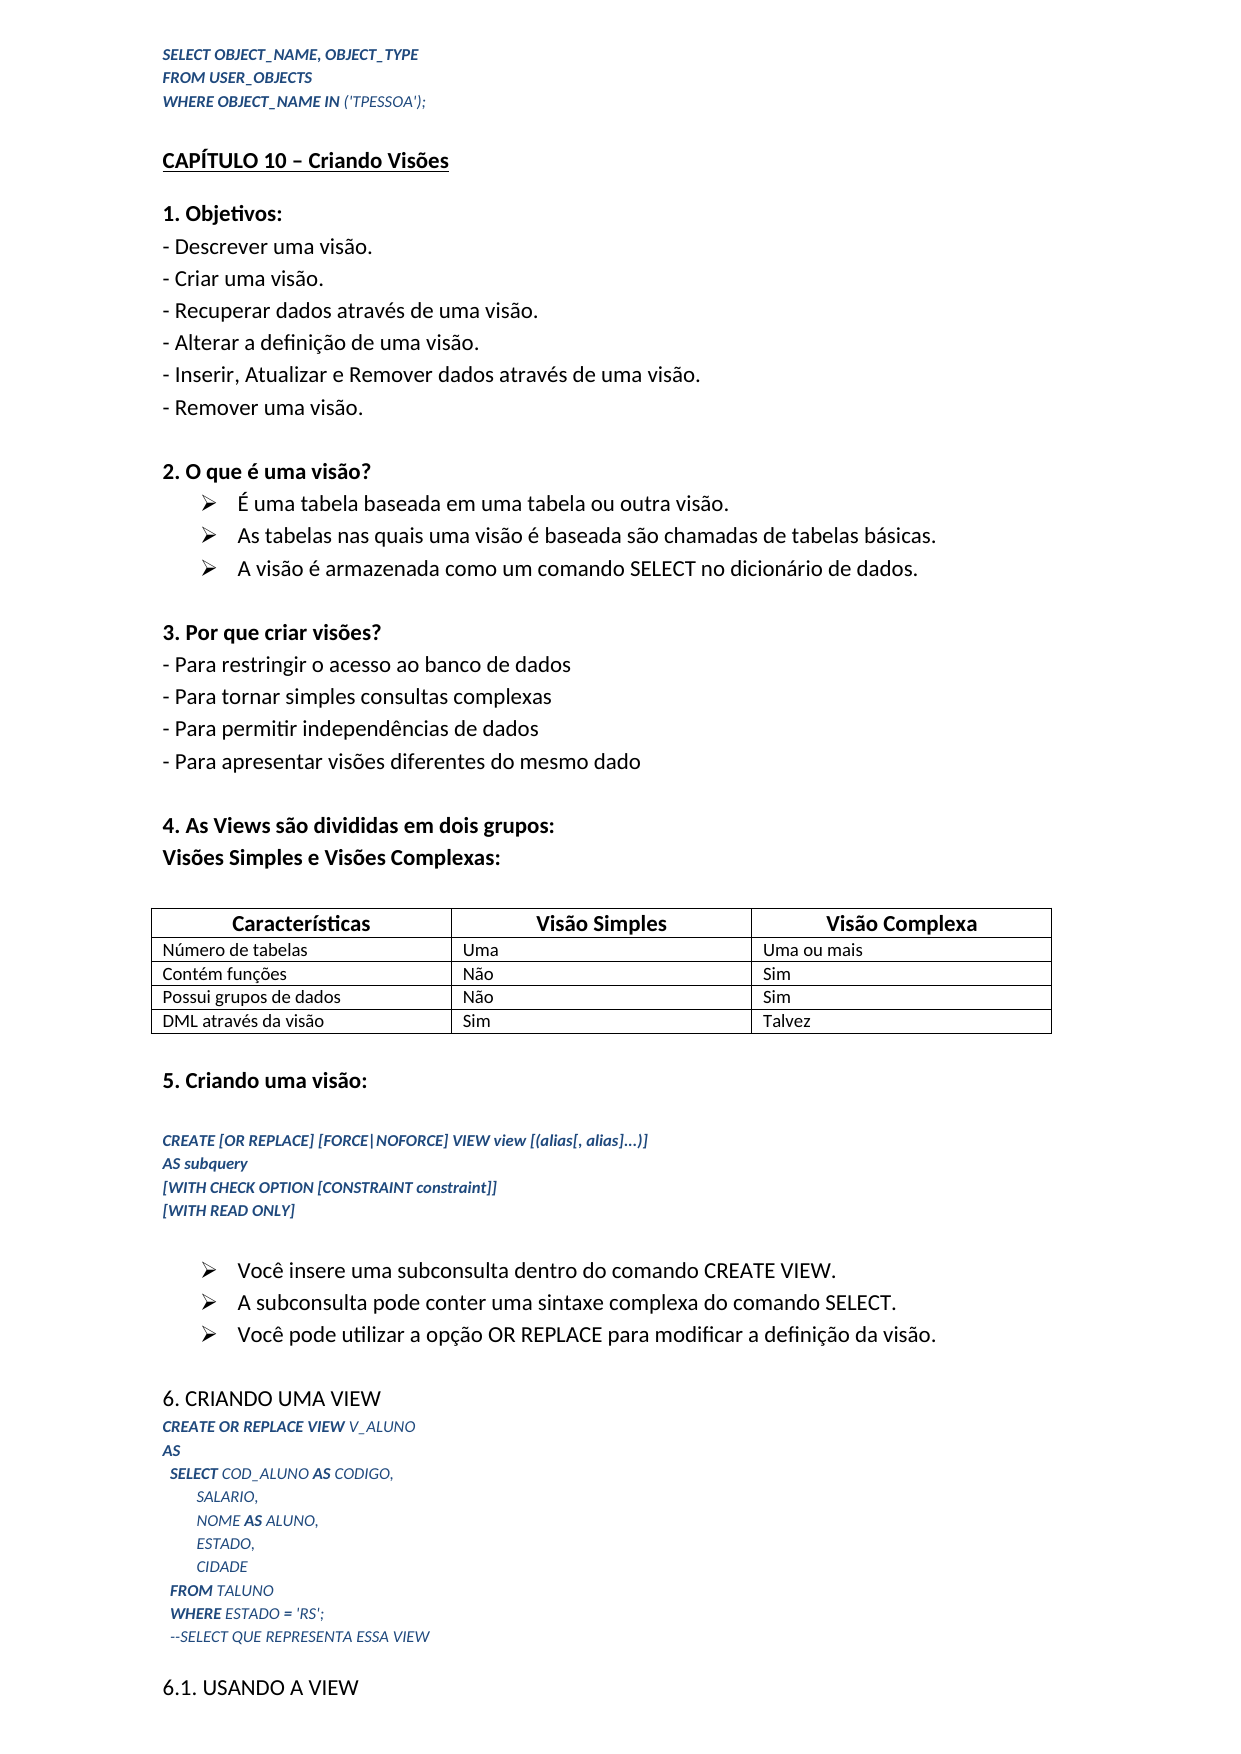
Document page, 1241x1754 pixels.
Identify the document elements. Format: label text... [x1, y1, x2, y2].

text ESTADO, [162, 1533, 1063, 1554]
table_cell Sim [752, 986, 1051, 1009]
text - Descrever uma visão. [162, 232, 1063, 260]
text - Para permitir independências de dados [162, 714, 1063, 743]
text [WITH READ ONLY] [162, 1200, 1063, 1221]
text - Para apresentar visões diferentes do mesmo dado [162, 747, 1063, 775]
table_header Características [152, 909, 451, 937]
text CREATE OR REPLACE VIEW V_ALUNO [162, 1417, 1063, 1437]
list Você pode utilizar a opção OR REPLACE para modificar a definição da visão. [200, 1320, 1063, 1348]
text 6. CRIANDO UMA VIEW [162, 1384, 1063, 1412]
text - Recuperar dados através de uma visão. [162, 296, 1063, 324]
text 6.1. USANDO A VIEW [162, 1673, 1063, 1701]
table_cell Uma ou mais [752, 938, 1051, 961]
text 2. O que é uma visão? [162, 457, 1063, 485]
table_cell DML através da visão [152, 1010, 451, 1033]
text CIDADE [162, 1557, 1063, 1577]
text FROM USER_OBJECTS [162, 68, 1063, 88]
text SELECT OBJECT_NAME, OBJECT_TYPE [162, 44, 1063, 65]
list As tabelas nas quais uma visão é baseada são chamadas de tabelas básicas. [200, 521, 1063, 549]
table_cell Possui grupos de dados [152, 986, 451, 1009]
text AS [162, 1440, 1063, 1460]
text 5. Criando uma visão: [162, 1066, 1063, 1094]
list A subconsulta pode conter uma sintaxe complexa do comando SELECT. [200, 1288, 1063, 1316]
text - Para tornar simples consultas complexas [162, 682, 1063, 710]
table_cell Sim [452, 1010, 751, 1033]
list Você insere uma subconsulta dentro do comando CREATE VIEW. [200, 1256, 1063, 1284]
table_cell Sim [752, 962, 1051, 985]
table_cell Uma [452, 938, 751, 961]
table_cell Contém funções [152, 962, 451, 985]
text - Inserir, Atualizar e Remover dados através de uma visão. [162, 361, 1063, 388]
text SALARIO, [162, 1487, 1063, 1507]
text WHERE OBJECT_NAME IN ('TPESSOA'); [162, 91, 1063, 111]
list É uma tabela baseada em uma tabela ou outra visão. [200, 489, 1063, 517]
text - Para restringir o acesso ao banco de dados [162, 650, 1063, 678]
table_cell Número de tabelas [152, 938, 451, 961]
table_cell Não [452, 962, 751, 985]
text - Alterar a definição de uma visão. [162, 328, 1063, 356]
text NOME AS ALUNO, [162, 1510, 1063, 1530]
text 4. As Views são divididas em dois grupos: [162, 811, 1063, 839]
table_cell Talvez [752, 1010, 1051, 1033]
text [WITH CHECK OPTION [CONSTRAINT constraint]] [162, 1177, 1063, 1197]
text 1. Objetivos: [162, 199, 1063, 228]
table_header Visão Complexa [752, 909, 1051, 937]
text AS subquery [162, 1153, 1063, 1174]
text CREATE [OR REPLACE] [FORCE|NOFORCE] VIEW view [(alias[, alias]...)] [162, 1130, 1063, 1151]
list A visão é armazenada como um comando SELECT no dicionário de dados. [200, 554, 1063, 582]
text CAPÍTULO 10 – Criando Visões [162, 147, 1063, 174]
table_header Visão Simples [452, 909, 751, 937]
text --SELECT QUE REPRESENTA ESSA VIEW [162, 1627, 1063, 1647]
table_cell Não [452, 986, 751, 1009]
text FROM TALUNO [162, 1580, 1063, 1600]
text Visões Simples e Visões Complexas: [162, 843, 1063, 871]
text - Criar uma visão. [162, 264, 1063, 292]
text WHERE ESTADO = 'RS'; [162, 1603, 1063, 1624]
text SELECT COD_ALUNO AS CODIGO, [162, 1463, 1063, 1484]
text - Remover uma visão. [162, 393, 1063, 421]
text 3. Por que criar visões? [162, 618, 1063, 646]
